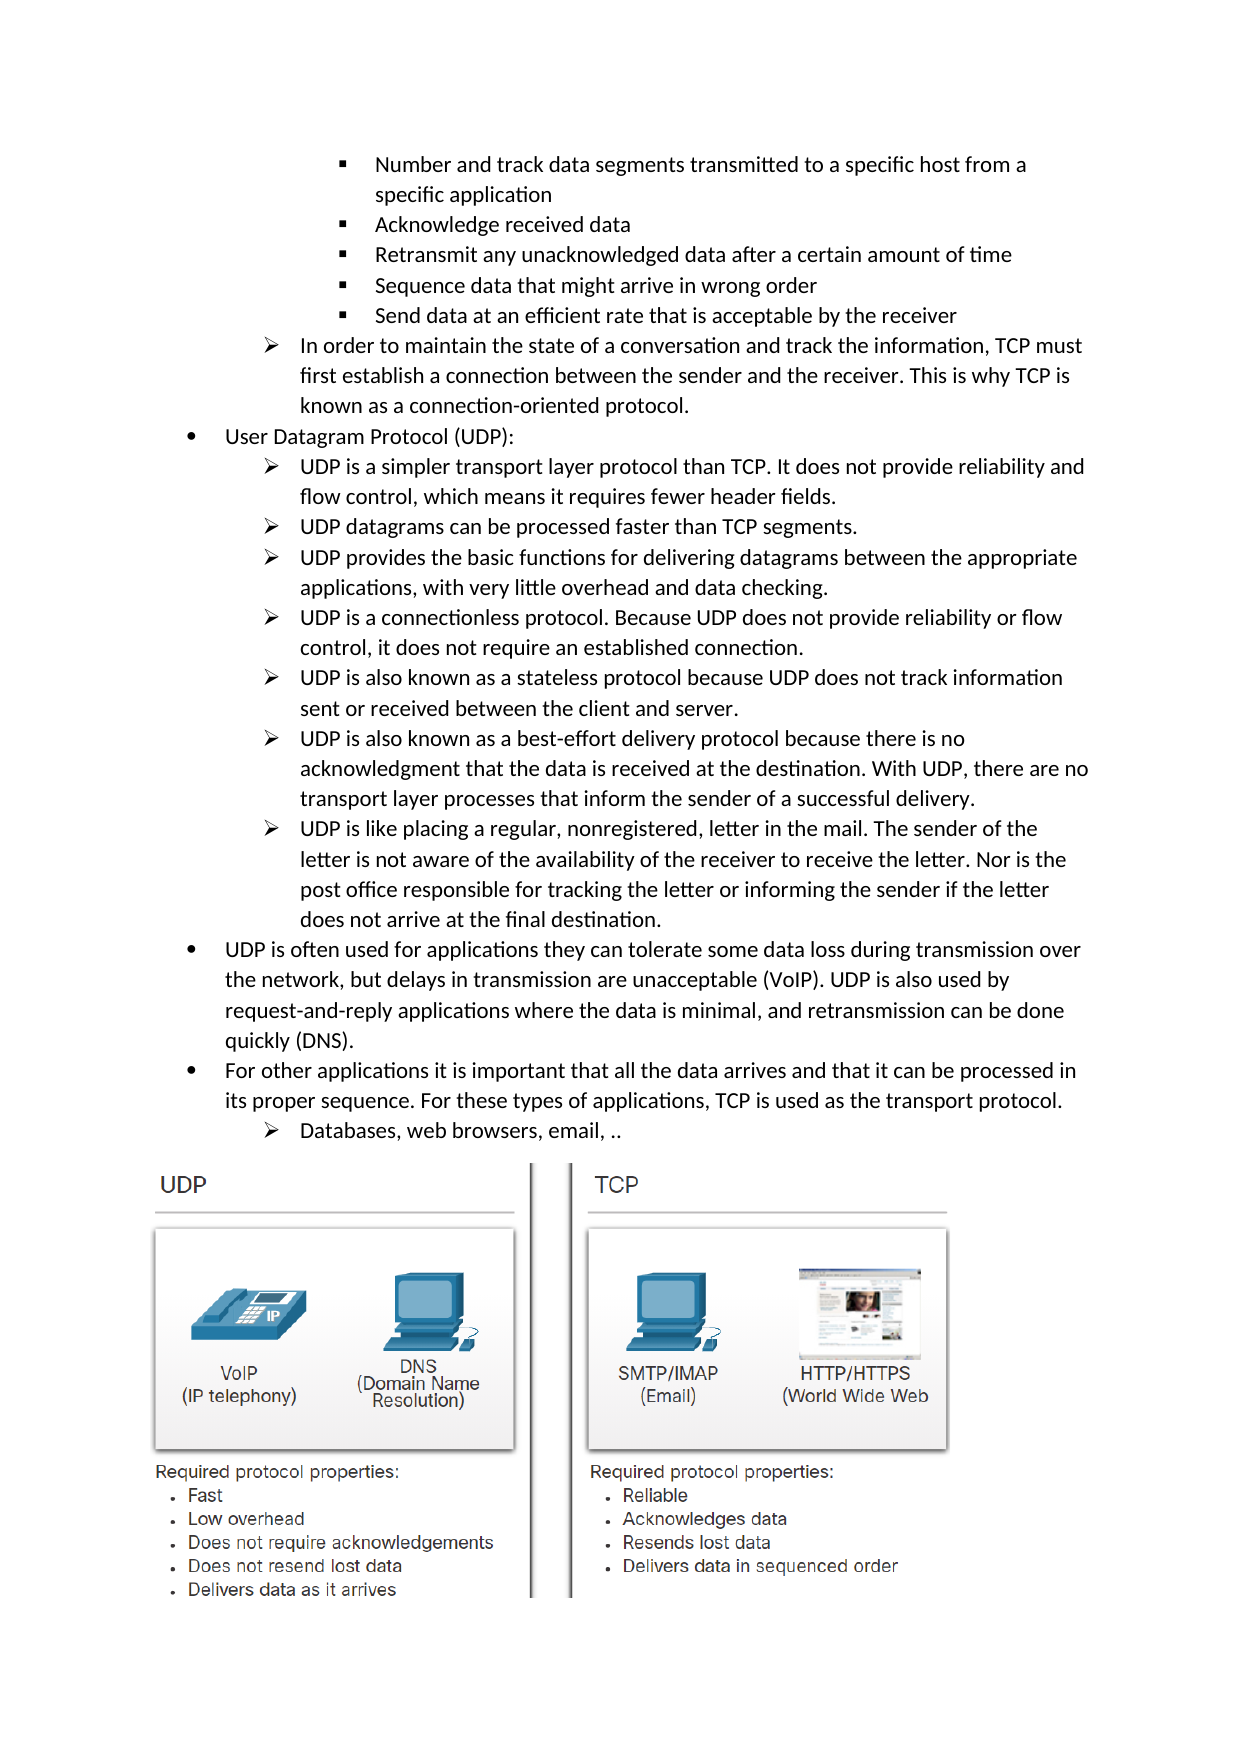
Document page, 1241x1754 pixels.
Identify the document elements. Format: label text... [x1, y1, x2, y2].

list UDP is also known as a stateless protocol because UDP does not track information sent or received between the client and server. [262, 663, 1090, 722]
list Retransmit any unacknowledged data after a certain amount of time [337, 241, 1090, 269]
list Number and track data segments transmitted to a specific host from a specific application [337, 150, 1090, 208]
list Send data at an efficient rate that is acceptable by the receiver [337, 301, 1090, 329]
picture [150, 1163, 951, 1598]
list Sequence data that might arrive in wrong order [337, 271, 1090, 299]
list Databases, web browsers, email, .. [262, 1117, 1090, 1145]
list UDP provides the basic functions for delivering datagrams between the appropriate applications, with very little overhead and data checking. [262, 543, 1090, 601]
list Acknowledge received data [337, 210, 1090, 238]
list In order to maintain the state of a conversation and track the information, TCP must first establish a connection between the sender and the receiver. This is why TCP is known as a connection-oriented protocol. [262, 331, 1090, 420]
list UDP datagrams can be processed faster than TCP segments. [262, 512, 1090, 541]
list UDP is a connectionless protocol. Because UDP does not provide reliability or flow control, it does not require an established connection. [262, 603, 1090, 661]
list UDP is like placing a regular, nonregistered, letter in the mail. The sender of the letter is not aware of the availability of the receiver to receive the letter. Nor is the post office responsible for tracking the letter or informing the sender if the letter does not arrive at the final destination. [262, 814, 1090, 933]
list UDP is often used for applications they can tolerate some data loss during transmission over the network, but delays in transmission are unacceptable (VoIP). UDP is also used by request-and-reply applications where the data is minimal, and retransmission can be done quickly (DNS). [187, 935, 1090, 1054]
list For other applications it is important that all the data arrives and that it can be processed in its proper sequence. For these types of applications, TCP is used as the transport protocol. [187, 1056, 1090, 1114]
list User Datagram Protocol (UDP): [187, 422, 1090, 450]
list UDP is also known as a best-effort delivery protocol because there is no acknowledgment that the data is received at the destination. With UDP, there are no transport layer processes that inform the sender of a successful delivery. [262, 724, 1090, 812]
list UDP is a simpler transport layer protocol than TCP. It does not provide reliability and flow control, which means it requires fewer header fields. [262, 452, 1090, 510]
